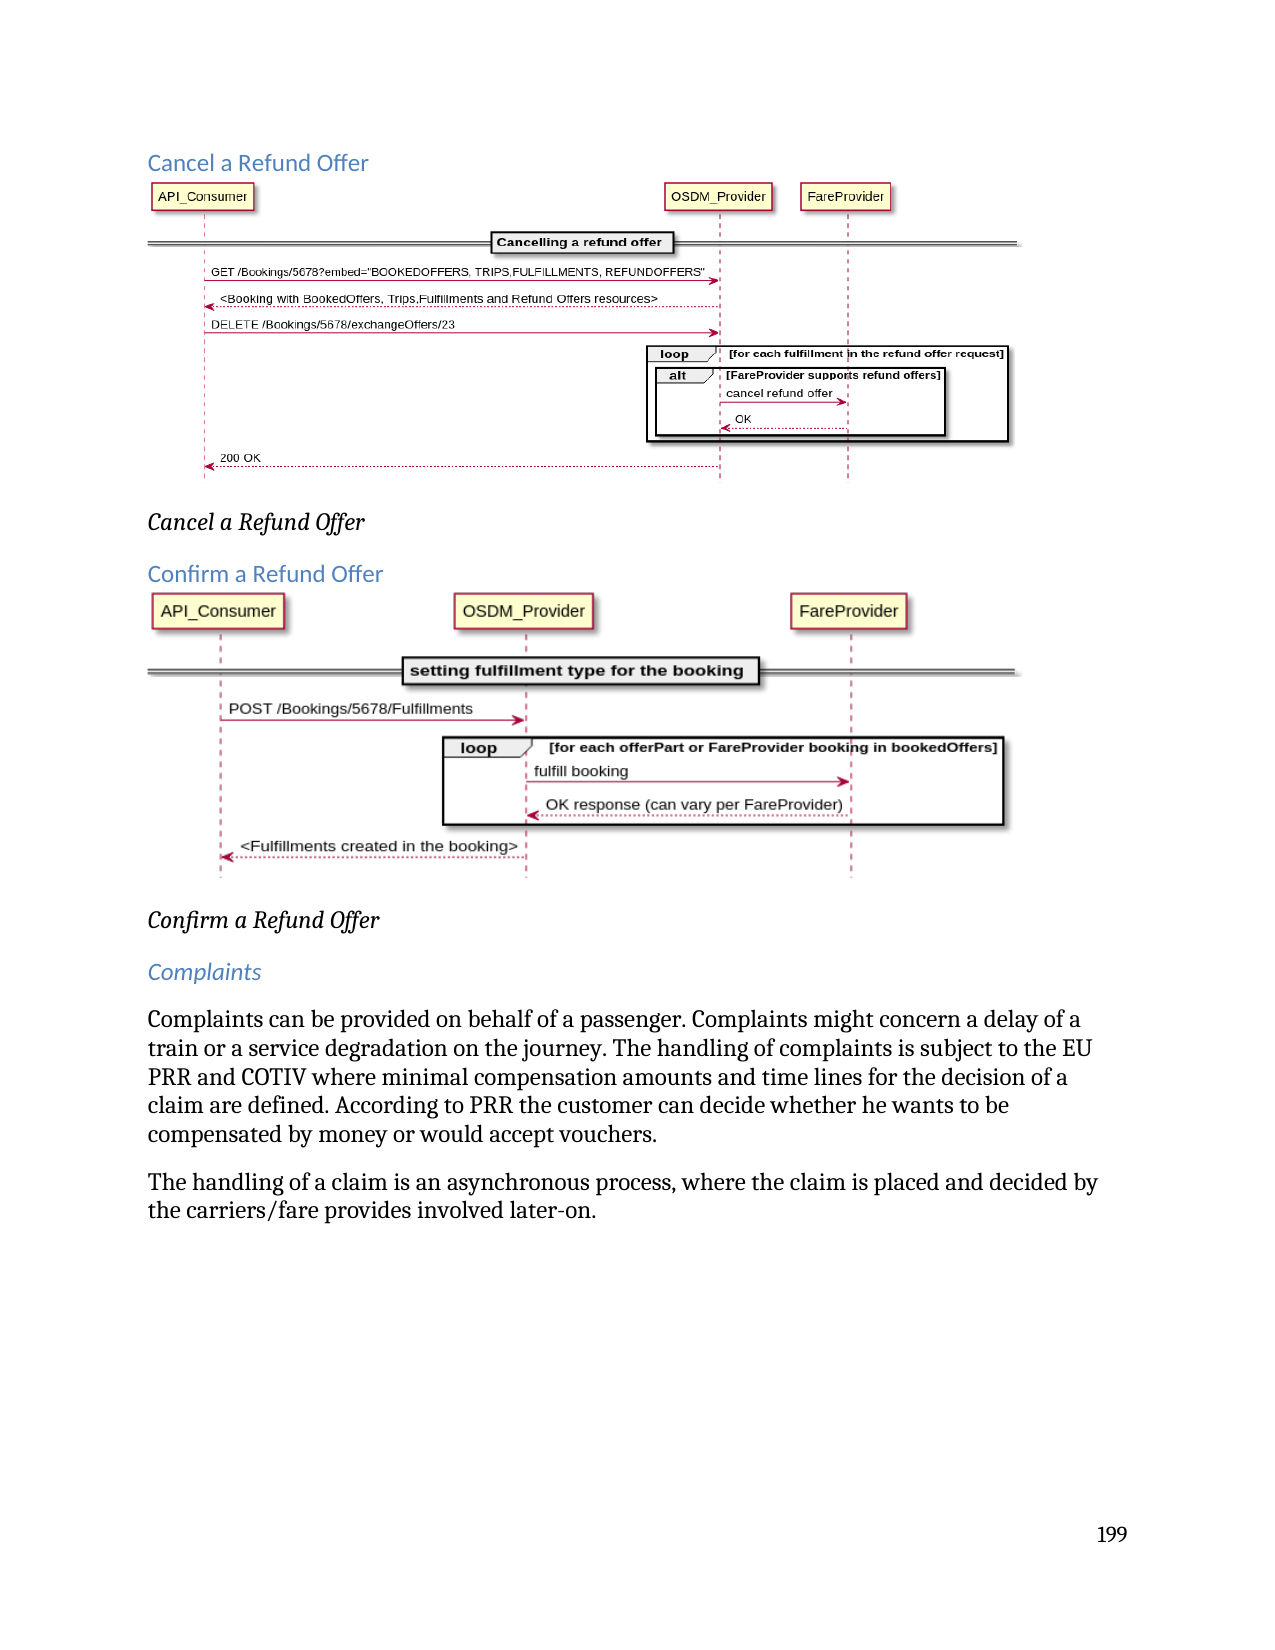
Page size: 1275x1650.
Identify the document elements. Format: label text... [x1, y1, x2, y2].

text Confirm a Refund Offer [148, 906, 1127, 935]
picture [147, 588, 1023, 886]
subtitle Cancel a Refund Offer [148, 148, 1127, 178]
picture [147, 178, 1023, 488]
subtitle Complaints [148, 956, 1127, 986]
text The handling of a claim is an asynchronous process, where the claim is placed and decided by the carriers/fare provides involved later-on. [148, 1167, 1127, 1225]
text Complaints can be provided on behalf of a passenger. Complaints might concern a delay of a train or a service degradation on the journey. The handling of complaints is subject to the EU PRR and COTIV where minimal compensation amounts and time lines for the decision of a claim are defined. According to PRR the customer can decide whether he wants to be compensated by money or would accept vouchers. [148, 1005, 1127, 1149]
text Cancel a Refund Offer [148, 508, 1127, 537]
subtitle Confirm a Refund Offer [148, 558, 1127, 588]
